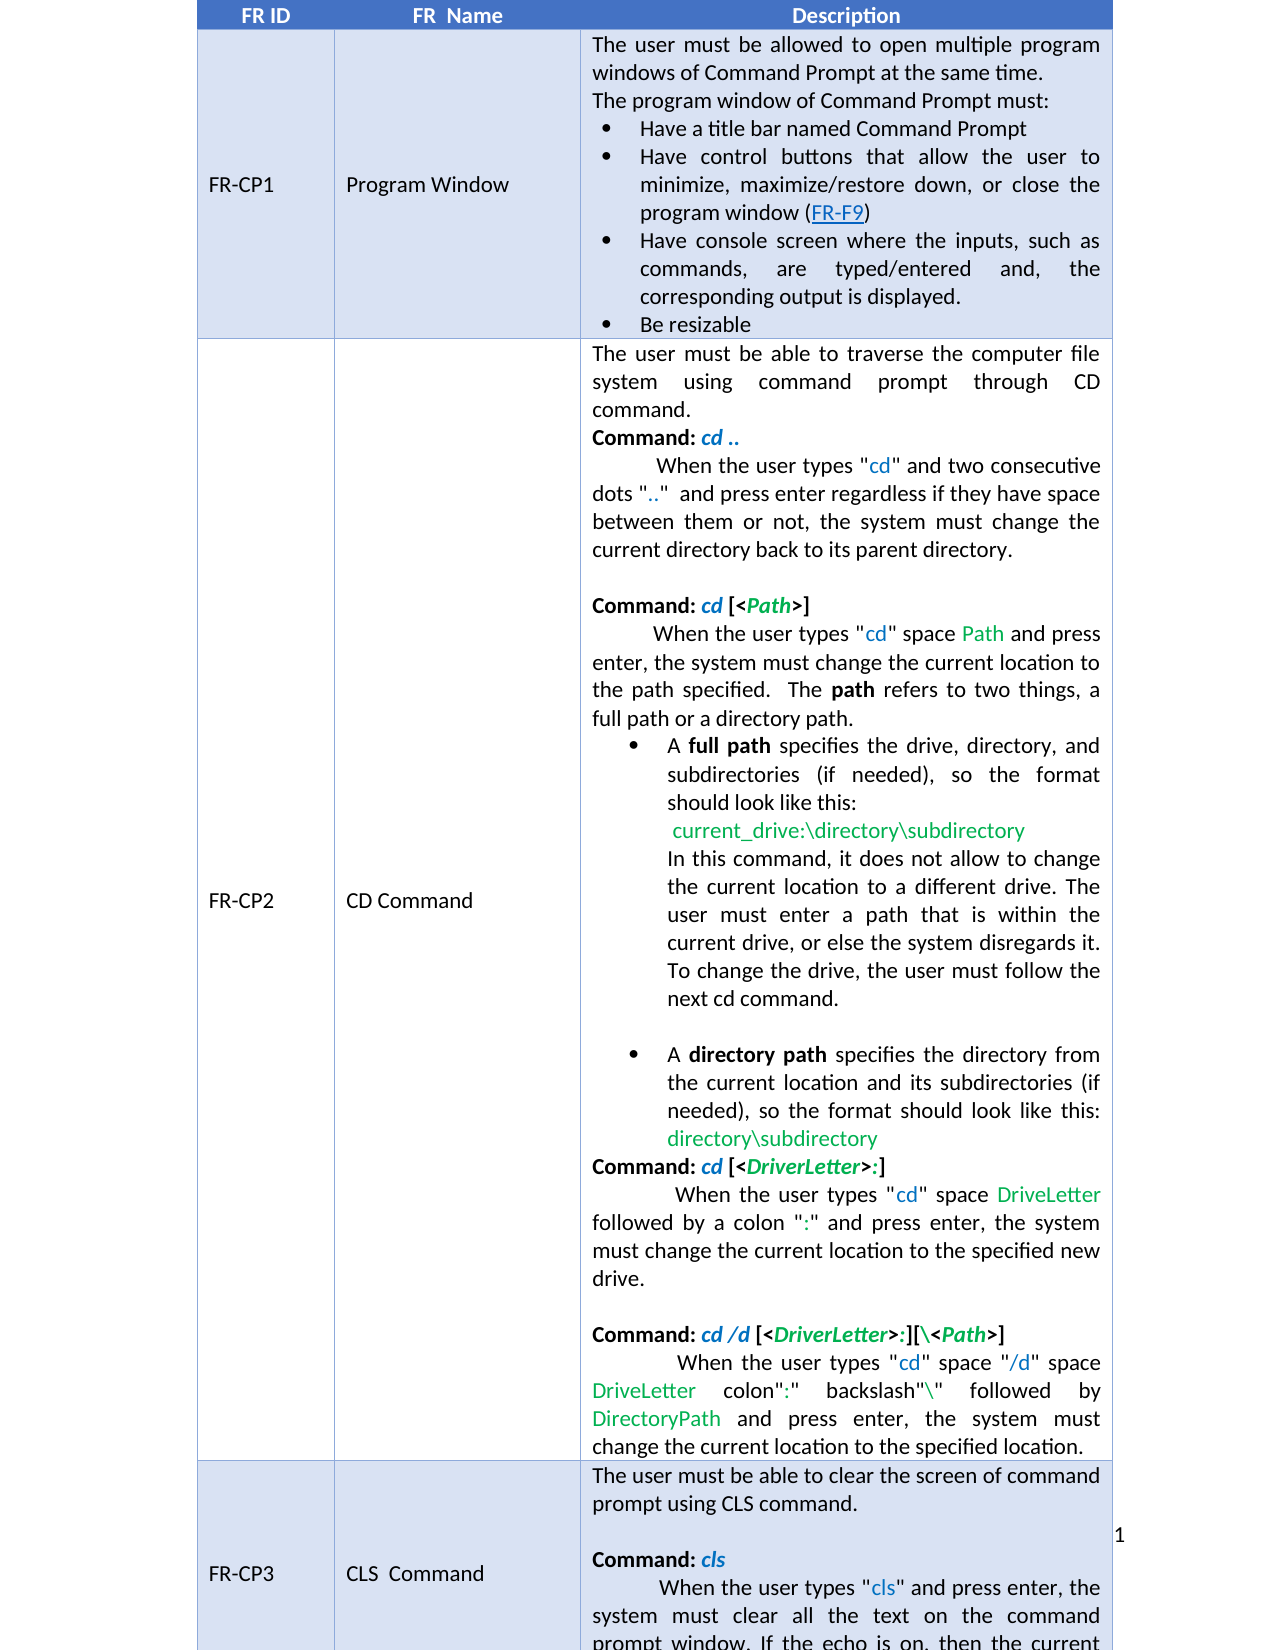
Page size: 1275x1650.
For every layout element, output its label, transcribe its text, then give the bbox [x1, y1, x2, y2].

table_cell CD Command [335, 339, 580, 1460]
table_cell CLS Command [335, 1461, 580, 1650]
table_cell The user must be able to clear the screen of command prompt using CLS command. Command: cls When the user types "cls" and press enter, the system must clear all the text on the command prompt window. If the echo is on, then the current location should appear after it is cleared. [581, 1461, 1112, 1650]
table_cell FR-CP2 [198, 339, 334, 1460]
table_cell Program Window [335, 30, 580, 338]
table_cell The user must be able to traverse the computer file system using command prompt through CD command. Command: cd .. When the user types "cd" and two consecutive dots ".." and press enter regardless if they have space between them or not, the system must change the current directory back to its parent directory. Command: cd [<Path>] When the user types "cd" space Path and press enter, the system must change the current location to the path specified. The path refers to two things, a full path or a directory path. A full path specifies the drive, directory, and subdirectories (if needed), so the format should look like this: current_drive:\directory\subdirectory In this command, it does not allow to change the current location to a different drive. The user must enter a path that is within the current drive, or else the system disregards it. To change the drive, the user must follow the next cd command. A directory path specifies the directory from the current location and its subdirectories (if needed), so the format should look like this: directory\subdirectory Command: cd [<DriverLetter>:] When the user types "cd" space DriveLetter followed by a colon ":" and press enter, the system must change the current location to the specified new drive. Command: cd /d [<DriverLetter>:][\<Path>] When the user types "cd" space "/d" space DriveLetter colon":" backslash"\" followed by DirectoryPath and press enter, the system must change the current location to the specified location. [581, 339, 1112, 1460]
table_cell FR-CP3 [198, 1461, 334, 1650]
table_header Description [581, 1, 1112, 29]
table_header FR ID [198, 1, 334, 29]
table_header FR Name [335, 1, 580, 29]
table_cell The user must be allowed to open multiple program windows of Command Prompt at the same time. The program window of Command Prompt must: Have a title bar named Command Prompt Have control buttons that allow the user to minimize, maximize/restore down, or close the program window (FR-F9) Have console screen where the inputs, such as commands, are typed/entered and, the corresponding output is displayed. Be resizable [581, 30, 1112, 338]
table_cell FR-CP1 [198, 30, 334, 338]
